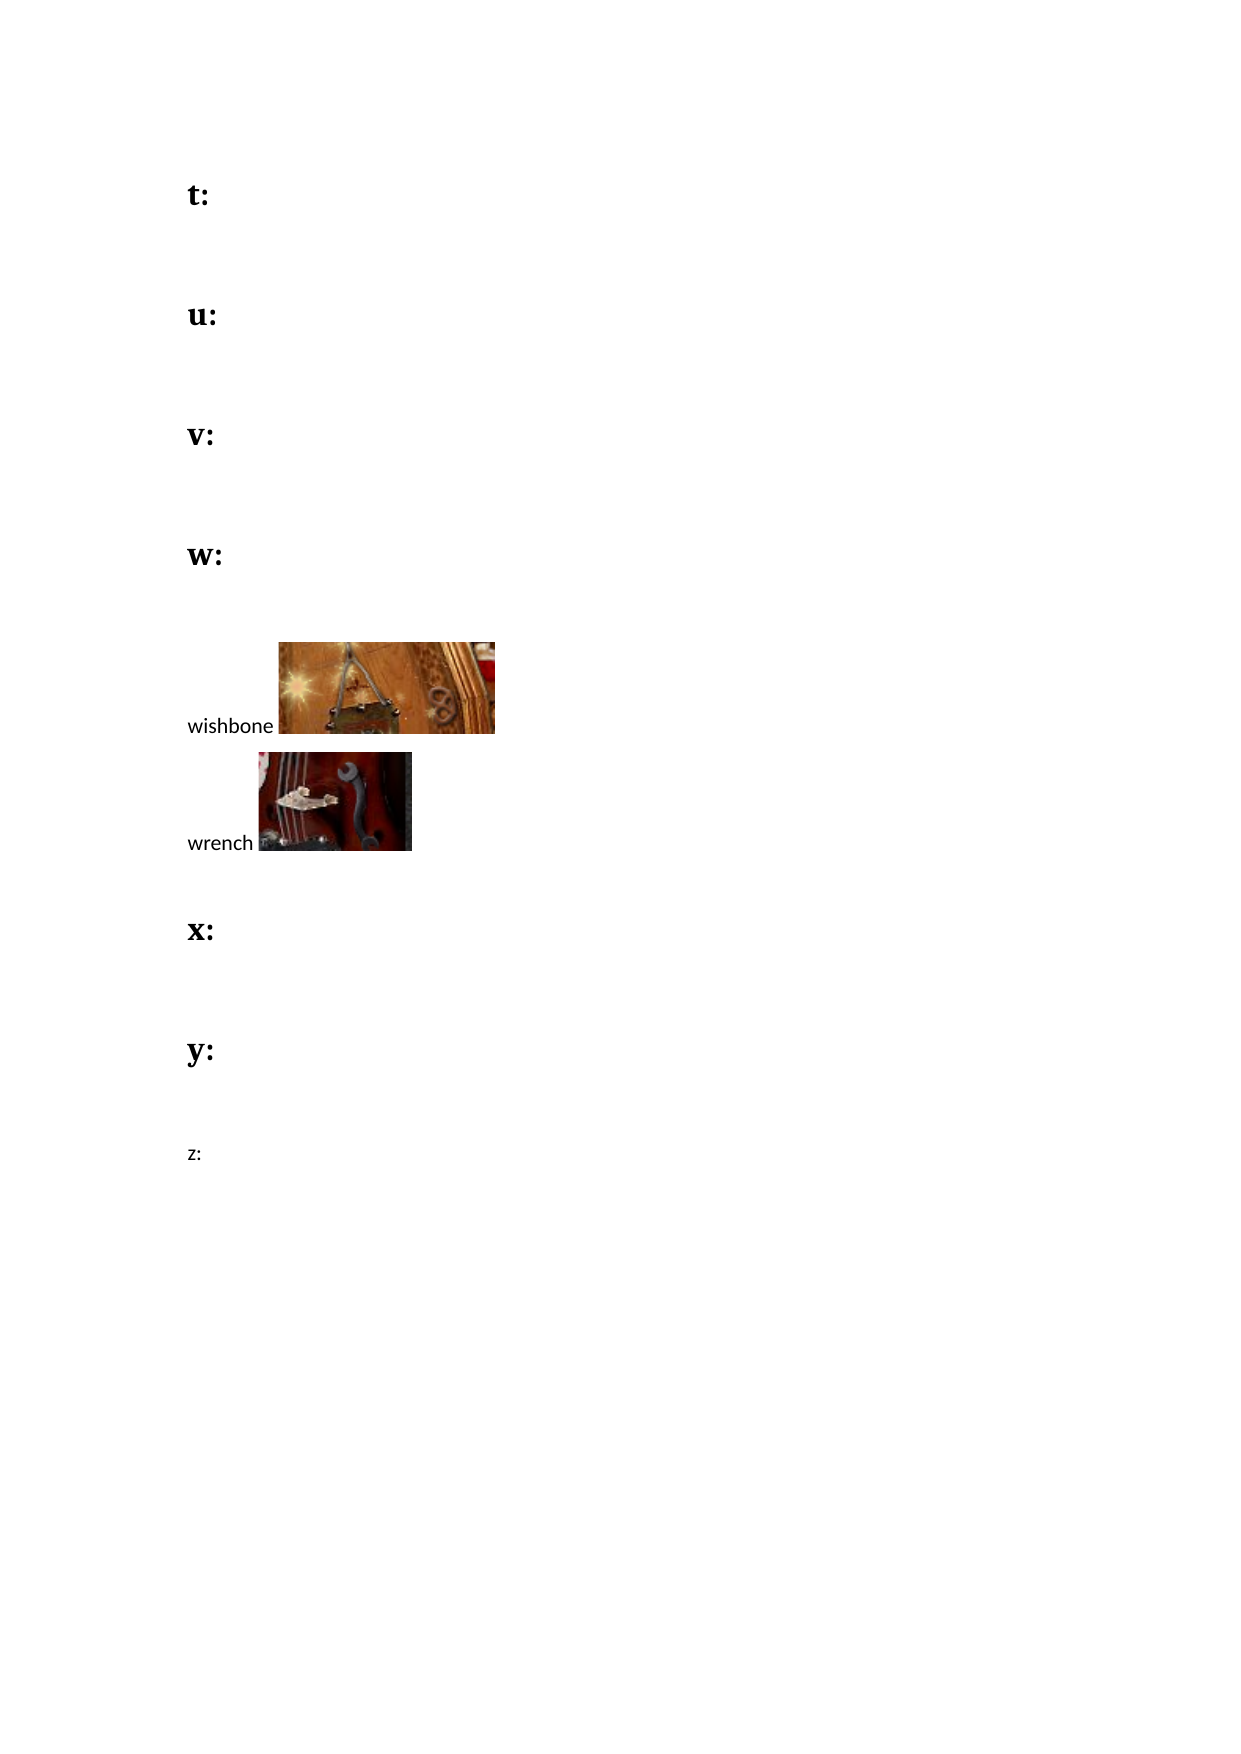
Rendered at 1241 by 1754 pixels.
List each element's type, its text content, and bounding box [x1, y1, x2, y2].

text wrench [187, 739, 1053, 869]
picture [258, 752, 412, 851]
picture [278, 642, 495, 734]
subtitle v: [187, 402, 1053, 467]
subtitle u: [187, 282, 1053, 347]
subtitle w: [187, 522, 1053, 587]
text wishbone [187, 642, 1053, 739]
subtitle x: [187, 897, 1053, 962]
subtitle t: [187, 162, 1053, 227]
subtitle y: [187, 1017, 1053, 1082]
text z: [187, 1137, 1053, 1169]
